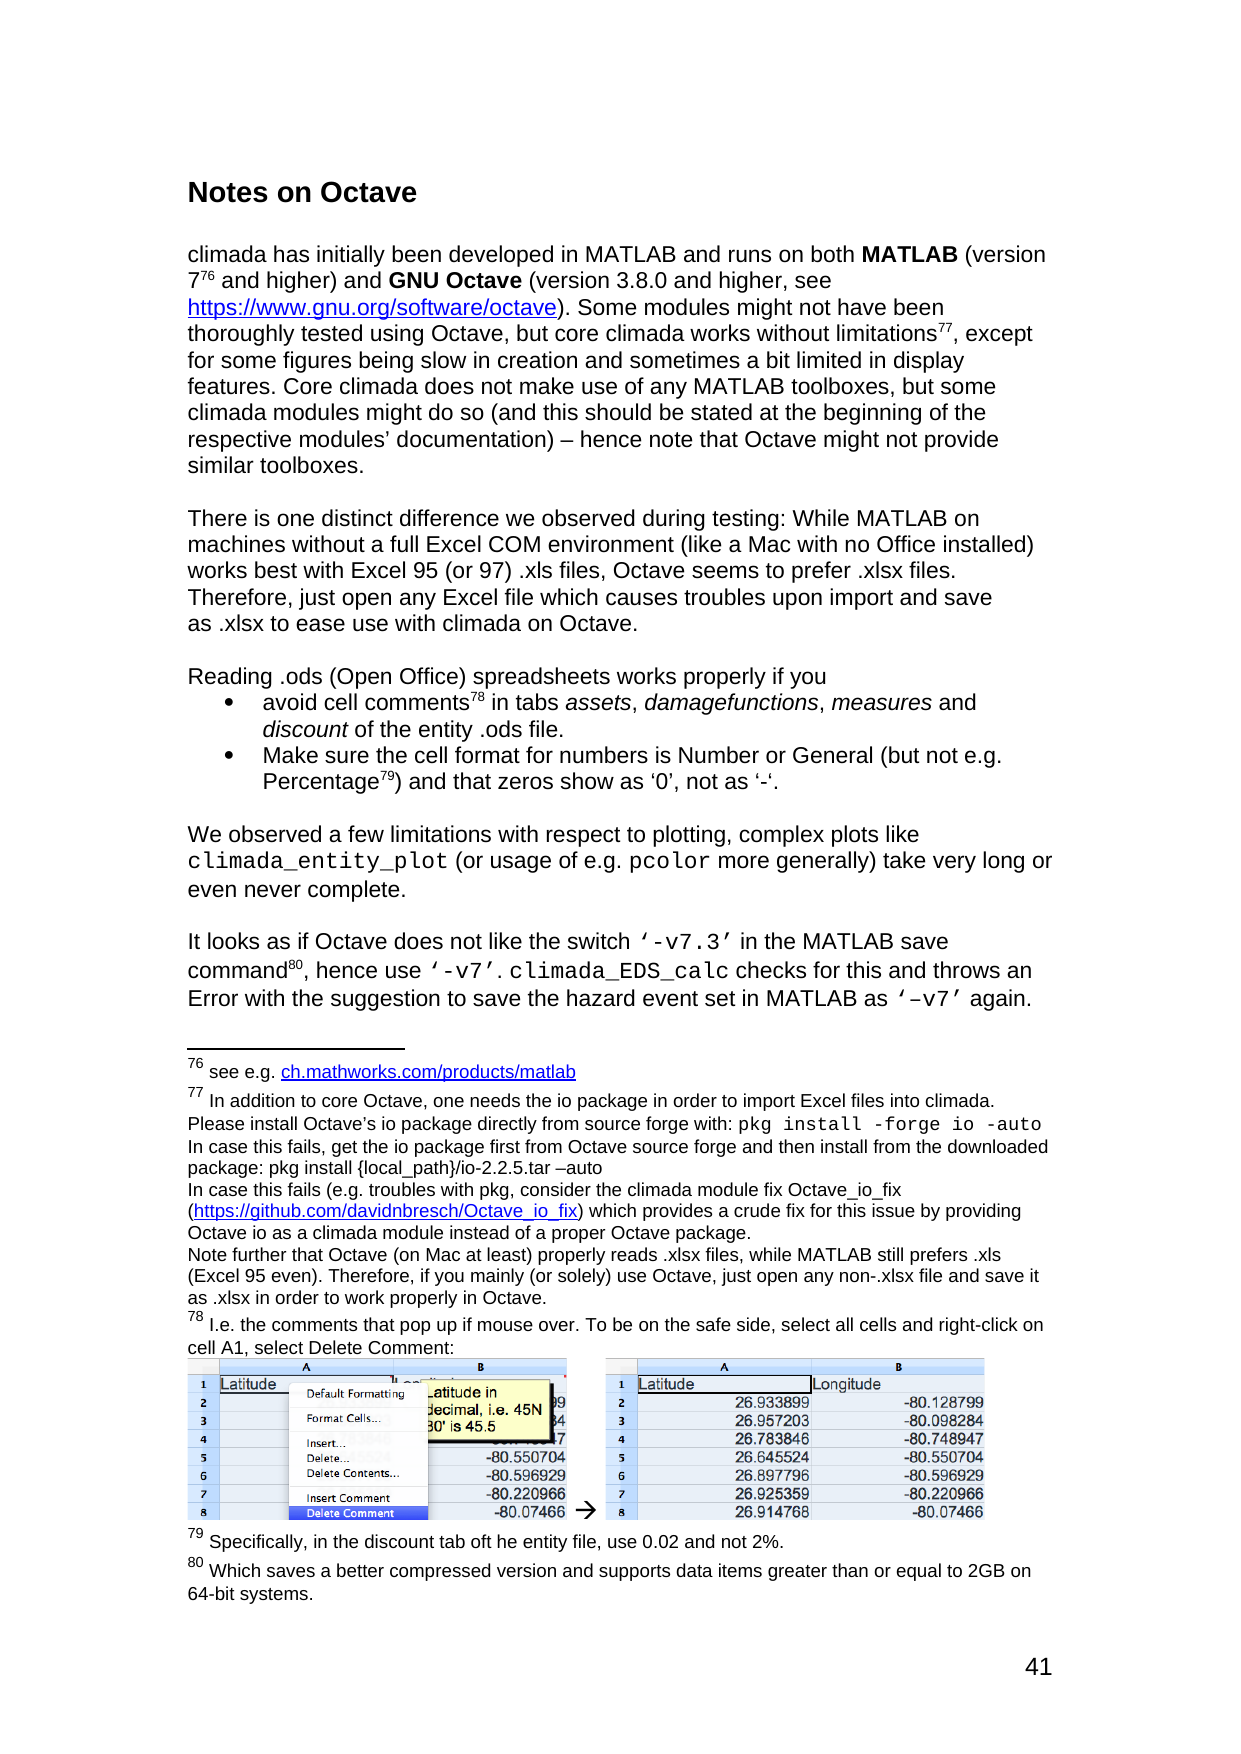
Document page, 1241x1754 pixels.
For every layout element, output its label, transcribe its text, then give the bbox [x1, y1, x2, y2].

picture [605, 1358, 985, 1520]
subtitle Notes on Octave [187, 175, 1053, 208]
list Make sure the cell format for numbers is Number or General (but not e.g. Percentage) and that zeros show as ‘0’, not as ‘-‘. [225, 742, 1053, 794]
text climada has initially been developed in MATLAB and runs on both MATLAB (version 7 and higher) and GNU Octave (version 3.8.0 and higher, see https://www.gnu.org/software/octave). Some modules might not have been thoroughly tested using Octave, but core climada works without limitations, except for some figures being slow in creation and sometimes a bit limited in display features. Core climada does not make use of any MATLAB toolboxes, but some climada modules might do so (and this should be stated at the beginning of the respective modules’ documentation) – hence note that Octave might not provide similar toolboxes. [187, 241, 1053, 478]
text There is one distinct difference we observed during testing: While MATLAB on machines without a full Excel COM environment (like a Mac with no Office installed) works best with Excel 95 (or 97) .xls files, Octave seems to prefer .xlsx files. Therefore, just open any Excel file which causes troubles upon import and save as .xlsx to ease use with climada on Octave. [187, 505, 1053, 636]
list avoid cell comments in tabs assets, damagefunctions, measures and discount of the entity .ods file. [225, 689, 1053, 742]
text It looks as if Octave does not like the switch ‘-v7.3’ in the MATLAB save command, hence use ‘-v7’. climada_EDS_calc checks for this and throws an Error with the suggestion to save the hazard event set in MATLAB as ‘–v7’ again. [187, 928, 1053, 1013]
text Reading .ods (Open Office) spreadsheets works properly if you [187, 663, 1053, 689]
text We observed a few limitations with respect to plotting, complex plots like climada_entity_plot (or usage of e.g. pcolor more generally) take very long or even never complete. [187, 821, 1053, 902]
picture [187, 1358, 567, 1520]
